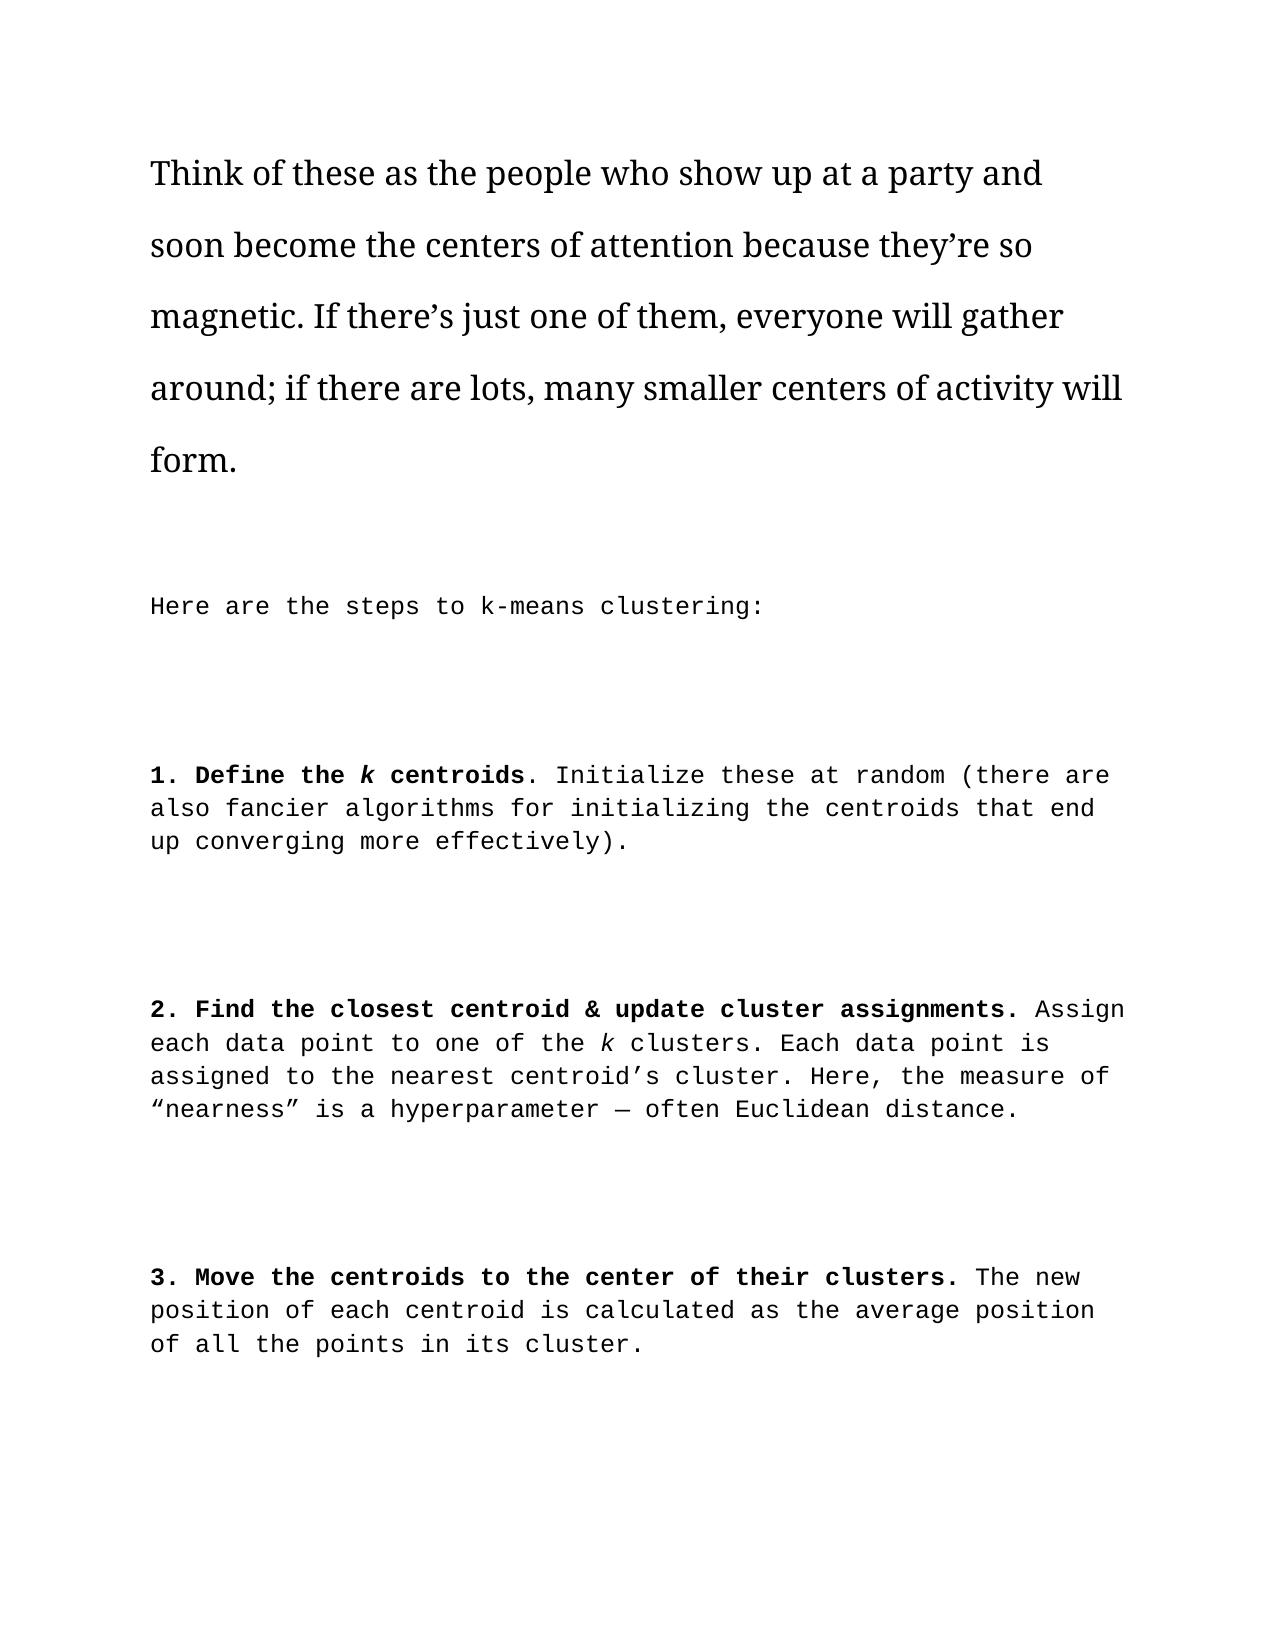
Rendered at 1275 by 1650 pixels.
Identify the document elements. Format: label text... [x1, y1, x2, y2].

text Here are the steps to k-means clustering: [150, 594, 1125, 622]
text 1. Define the k centroids. Initialize these at random (there are also fancier algorithms for initializing the centroids that end up converging more effectively). [150, 762, 1125, 857]
text 3. Move the centroids to the center of their clusters. The new position of each centroid is calculated as the average position of all the points in its cluster. [150, 1265, 1125, 1359]
text Think of these as the people who show up at a party and soon become the centers of attention because they’re so magnetic. If there’s just one of them, everyone will gather around; if there are lots, many smaller centers of activity will form. [150, 150, 1125, 482]
text 2. Find the closest centroid & update cluster assignments. Assign each data point to one of the k clusters. Each data point is assigned to the nearest centroid’s cluster. Here, the measure of “nearness” is a hyperparameter — often Euclidean distance. [150, 997, 1125, 1125]
